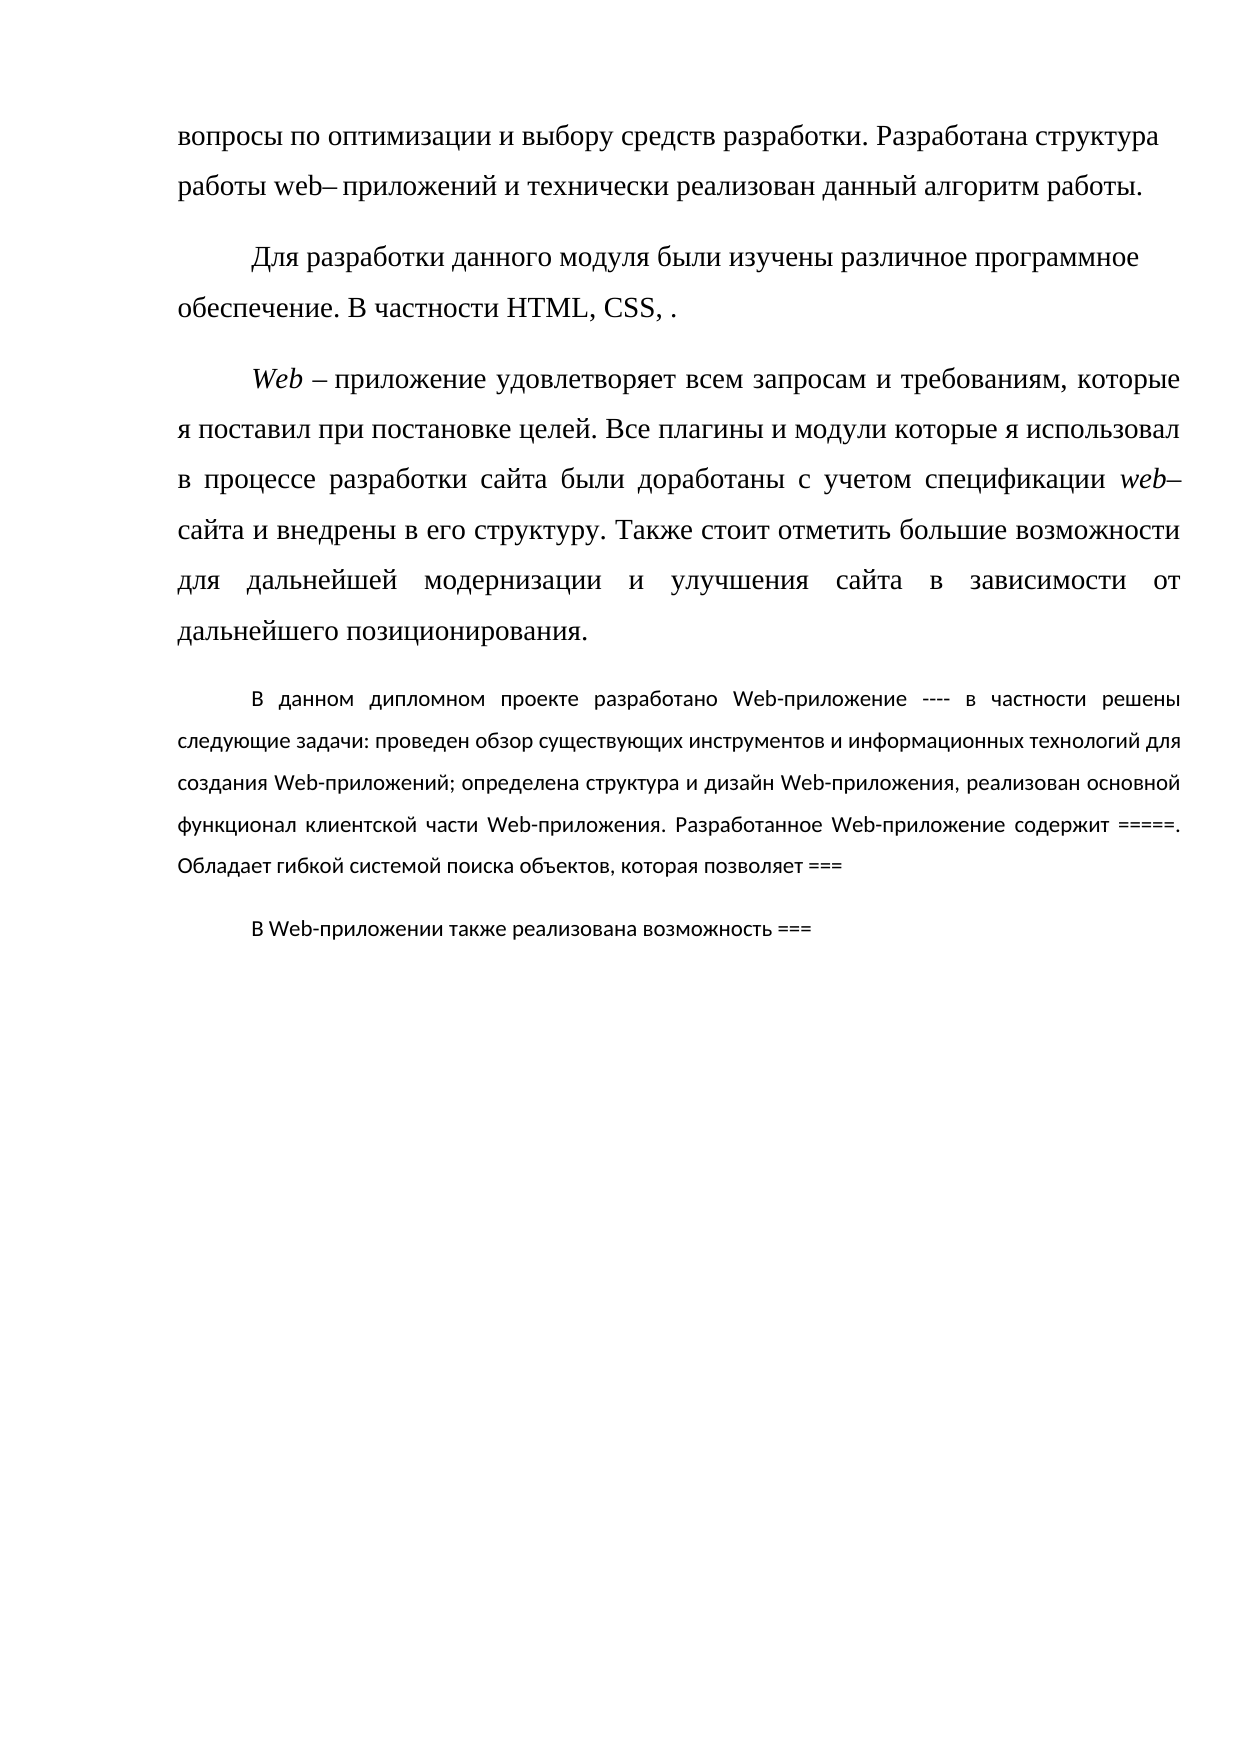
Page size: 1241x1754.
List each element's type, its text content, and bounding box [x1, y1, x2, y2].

text Для разработки данного модуля были изучены различное программное обеспечение. В частности HTML, CSS, . [177, 239, 1181, 323]
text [177, 118, 1181, 202]
text В Web-приложении также реализована возможность === [177, 914, 1181, 942]
text В данном дипломном проекте разработано Web-приложение ---- в частности решены следующие задачи: проведен обзор существующих инструментов и информационных технологий для создания Web-приложений; определена структура и дизайн Web-приложения, реализован основной функционал клиентской части Web-приложения. Разработанное Web-приложение содержит =====. Обладает гибкой системой поиска объектов, которая позволяет === [177, 684, 1181, 880]
text Web – приложение удовлетворяет всем запросам и требованиям, которые я поставил при постановке целей. Все плагины и модули которые я использовал в процессе разработки сайта были доработаны с учетом спецификации web–сайта и внедрены в его структуру. Также стоит отметить большие возможности для дальнейшей модернизации и улучшения сайта в зависимости от дальнейшего позиционирования. [177, 361, 1181, 646]
